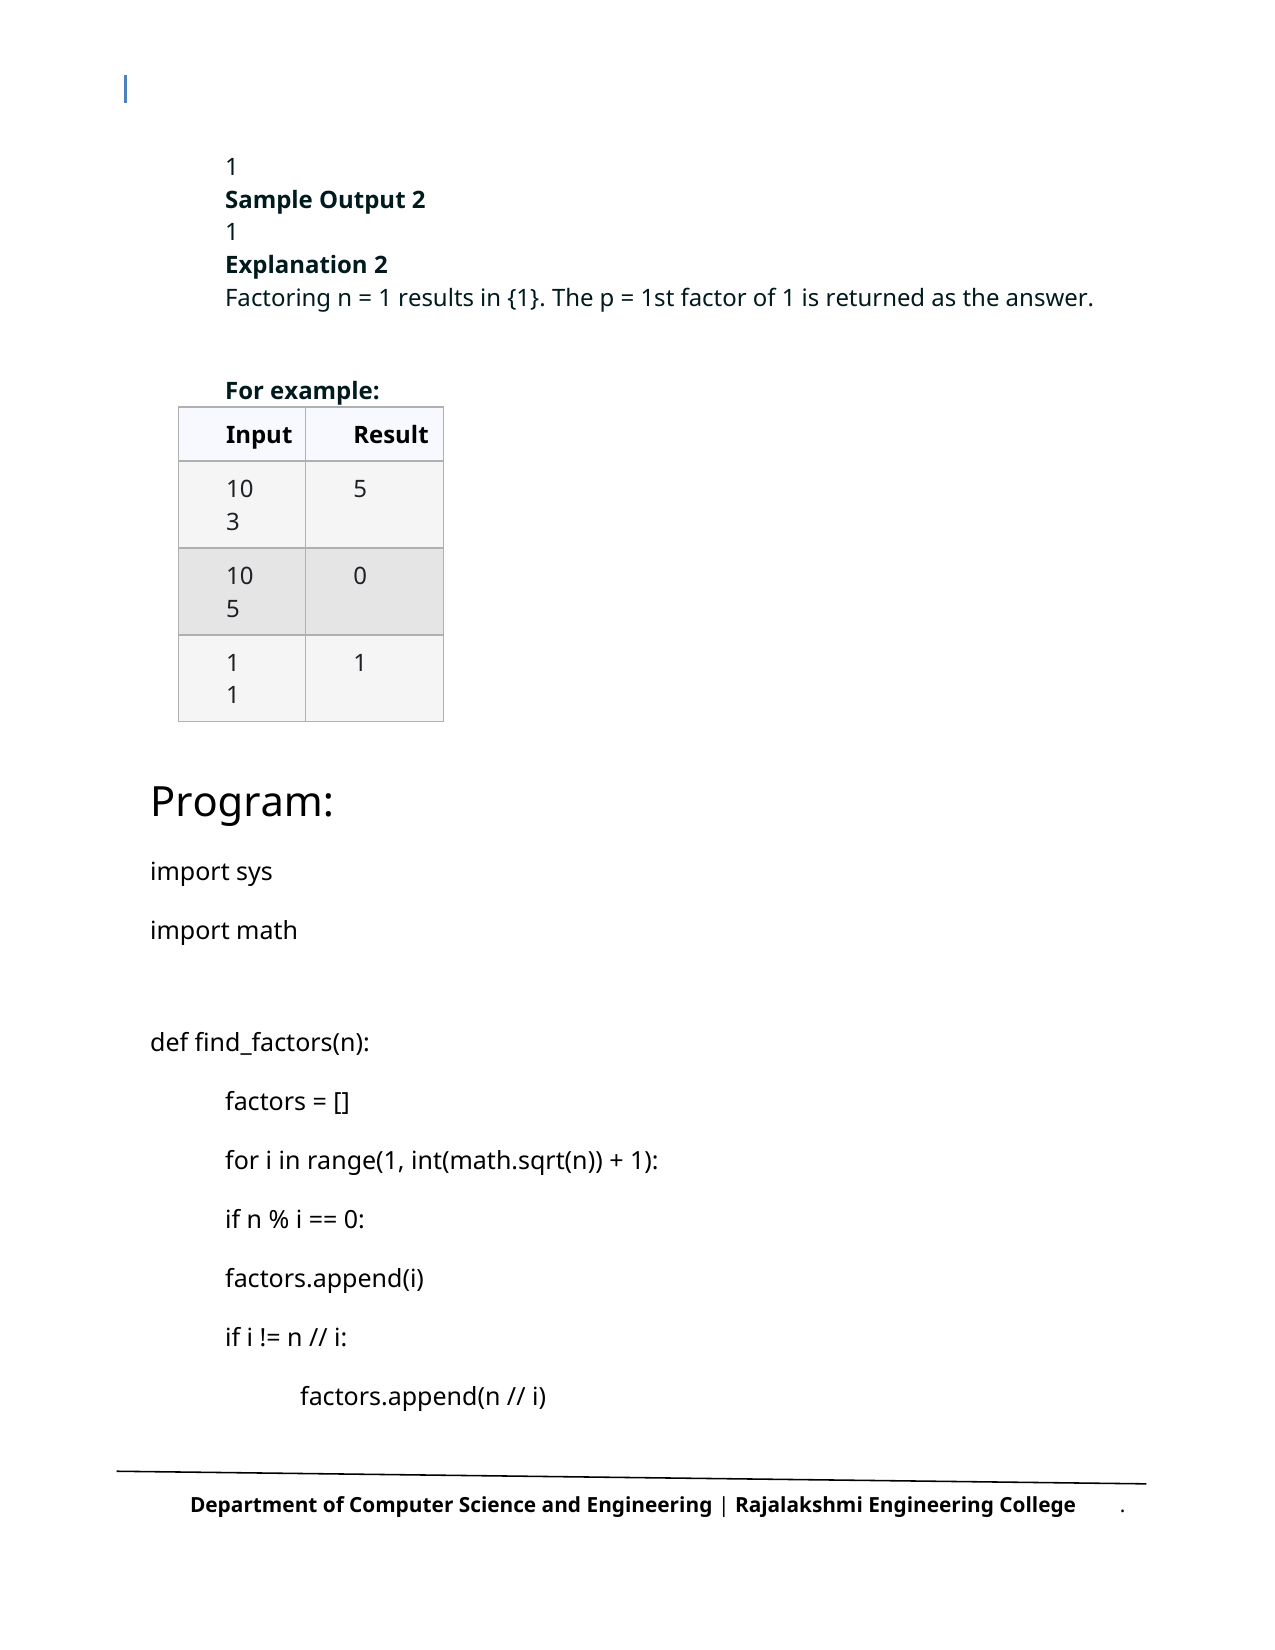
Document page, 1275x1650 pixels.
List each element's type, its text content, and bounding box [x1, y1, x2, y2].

text For example: [225, 374, 1125, 406]
text 1 [225, 150, 1125, 183]
text if n % i == 0: [150, 1202, 1125, 1236]
text 1 [225, 215, 1125, 248]
text Program: [150, 772, 1125, 828]
text import sys [150, 853, 1125, 887]
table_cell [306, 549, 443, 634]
text if i != n // i: [150, 1320, 1125, 1354]
text factors.append(n // i) [150, 1379, 1125, 1413]
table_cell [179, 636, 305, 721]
text Sample Output 2 [225, 183, 1125, 215]
text import math [150, 912, 1125, 946]
text factors.append(i) [150, 1261, 1125, 1295]
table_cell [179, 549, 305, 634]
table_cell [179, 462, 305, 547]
text for i in range(1, int(math.sqrt(n)) + 1): [150, 1143, 1125, 1177]
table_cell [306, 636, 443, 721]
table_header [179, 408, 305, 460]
text factors = [] [150, 1083, 1125, 1118]
text Factoring n = 1 results in {1}. The p = 1st factor of 1 is returned as the answer. [225, 280, 1125, 313]
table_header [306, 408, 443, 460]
text Explanation 2 [225, 248, 1125, 280]
text def find_factors(n): [150, 1024, 1125, 1058]
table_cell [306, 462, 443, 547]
